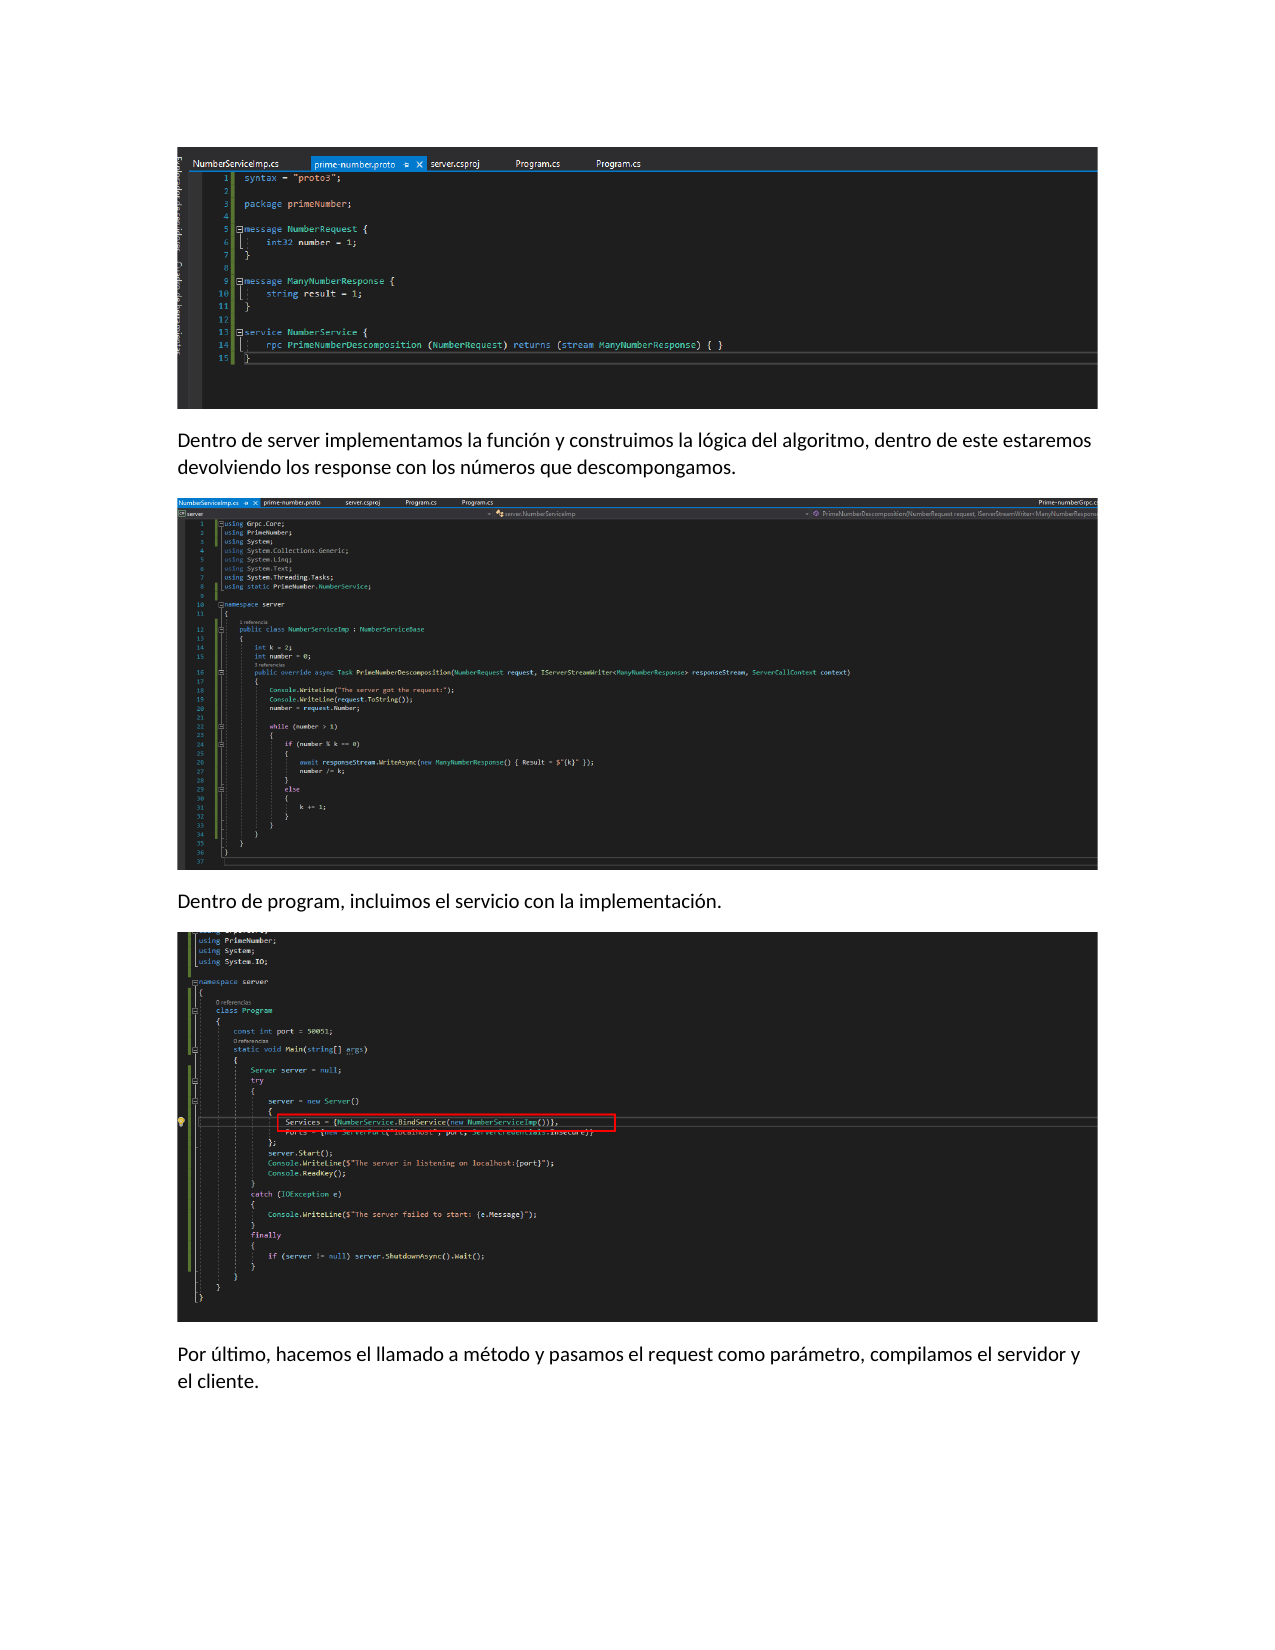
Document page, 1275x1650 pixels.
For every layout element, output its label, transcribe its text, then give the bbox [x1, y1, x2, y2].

picture [177, 498, 1098, 870]
text Dentro de program, incluimos el servicio con la implementación. [177, 888, 1098, 914]
text Por último, hacemos el llamado a método y pasamos el request como parámetro, compilamos el servidor y el cliente. [177, 1341, 1098, 1394]
picture [177, 932, 1098, 1322]
picture [177, 147, 1098, 409]
text Dentro de server implementamos la función y construimos la lógica del algoritmo, dentro de este estaremos devolviendo los response con los números que descompongamos. [177, 427, 1098, 480]
